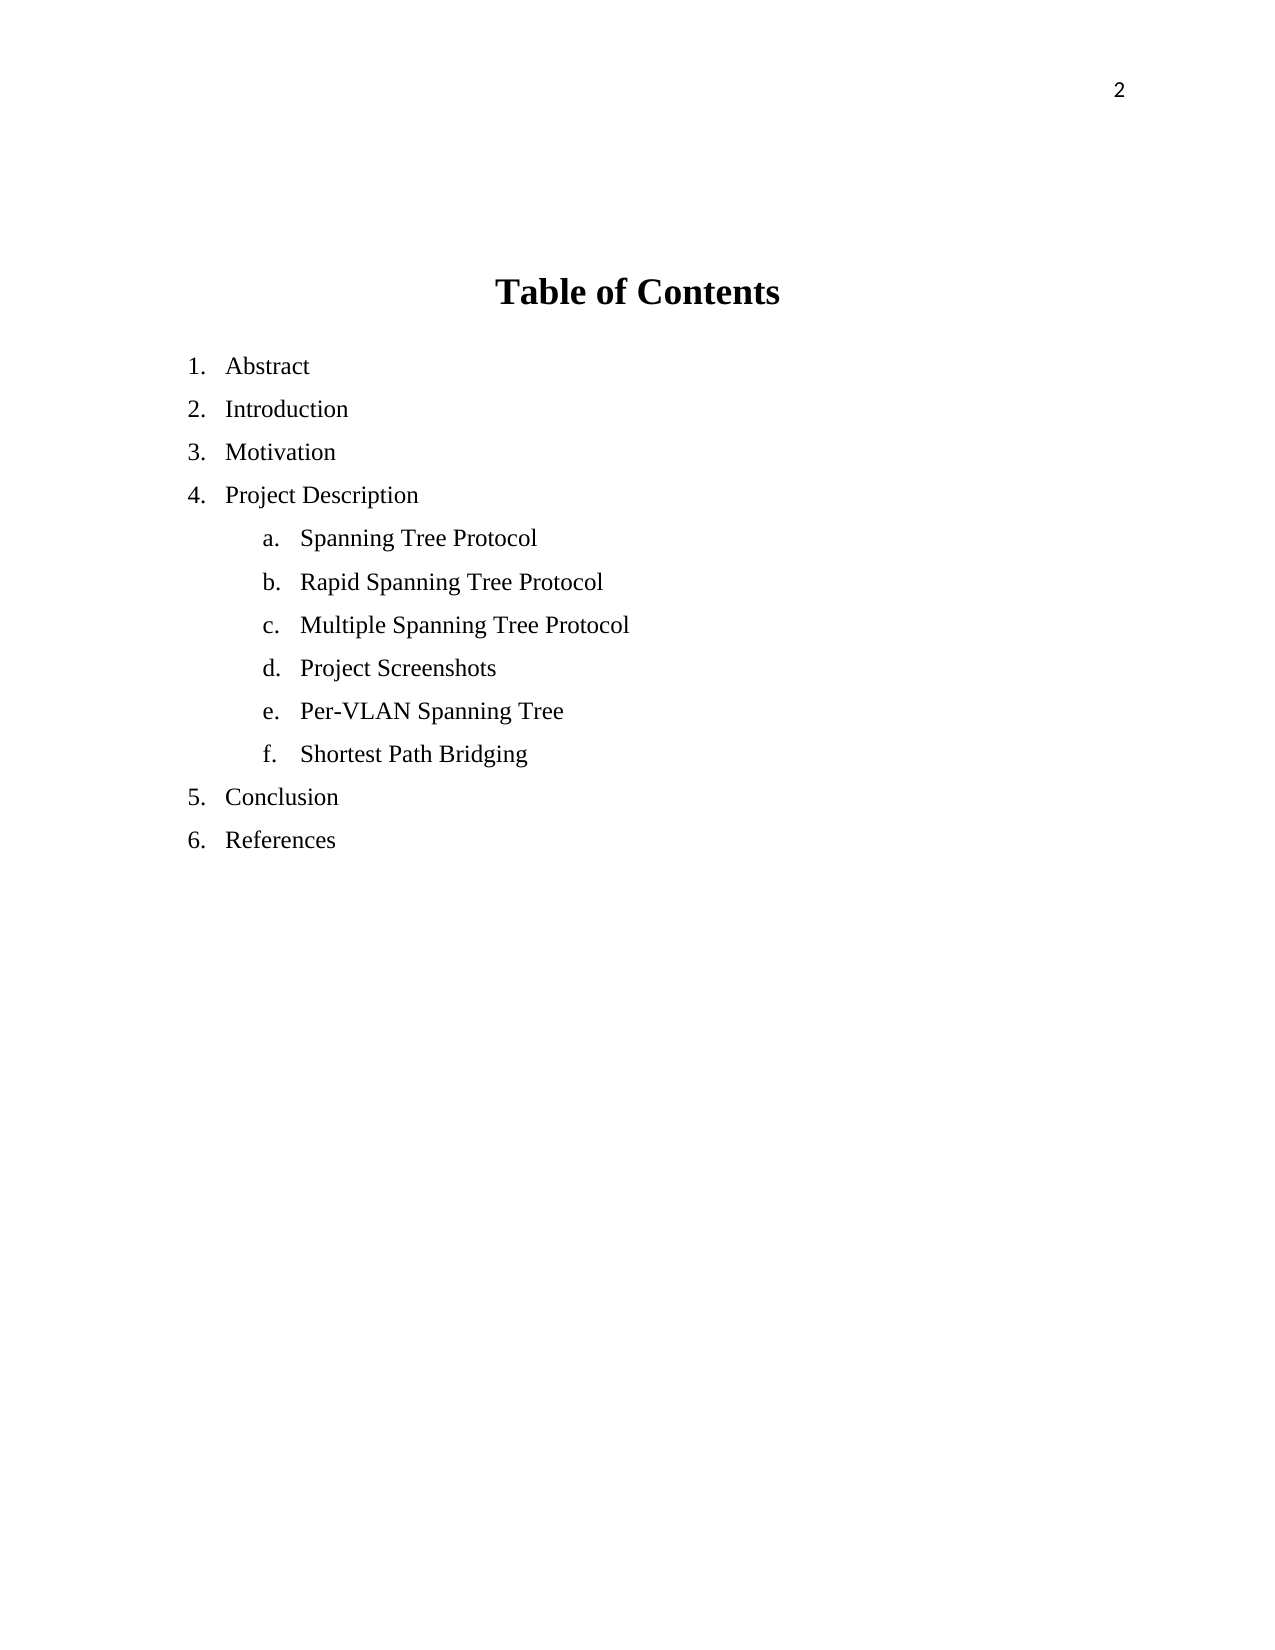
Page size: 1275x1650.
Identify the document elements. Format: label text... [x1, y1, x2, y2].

list Project Screenshots [262, 653, 1125, 682]
list Project Description [187, 480, 1125, 509]
text Table of Contents [150, 269, 1125, 313]
list Shortest Path Bridging [262, 739, 1125, 768]
list Motivation [187, 437, 1125, 466]
list Introduction [187, 394, 1125, 423]
list Multiple Spanning Tree Protocol [262, 610, 1125, 638]
list References [187, 825, 1125, 854]
list Spanning Tree Protocol [262, 523, 1125, 552]
list Conclusion [187, 782, 1125, 811]
list Abstract [187, 351, 1125, 380]
list Rapid Spanning Tree Protocol [262, 567, 1125, 595]
list Per-VLAN Spanning Tree [262, 696, 1125, 725]
